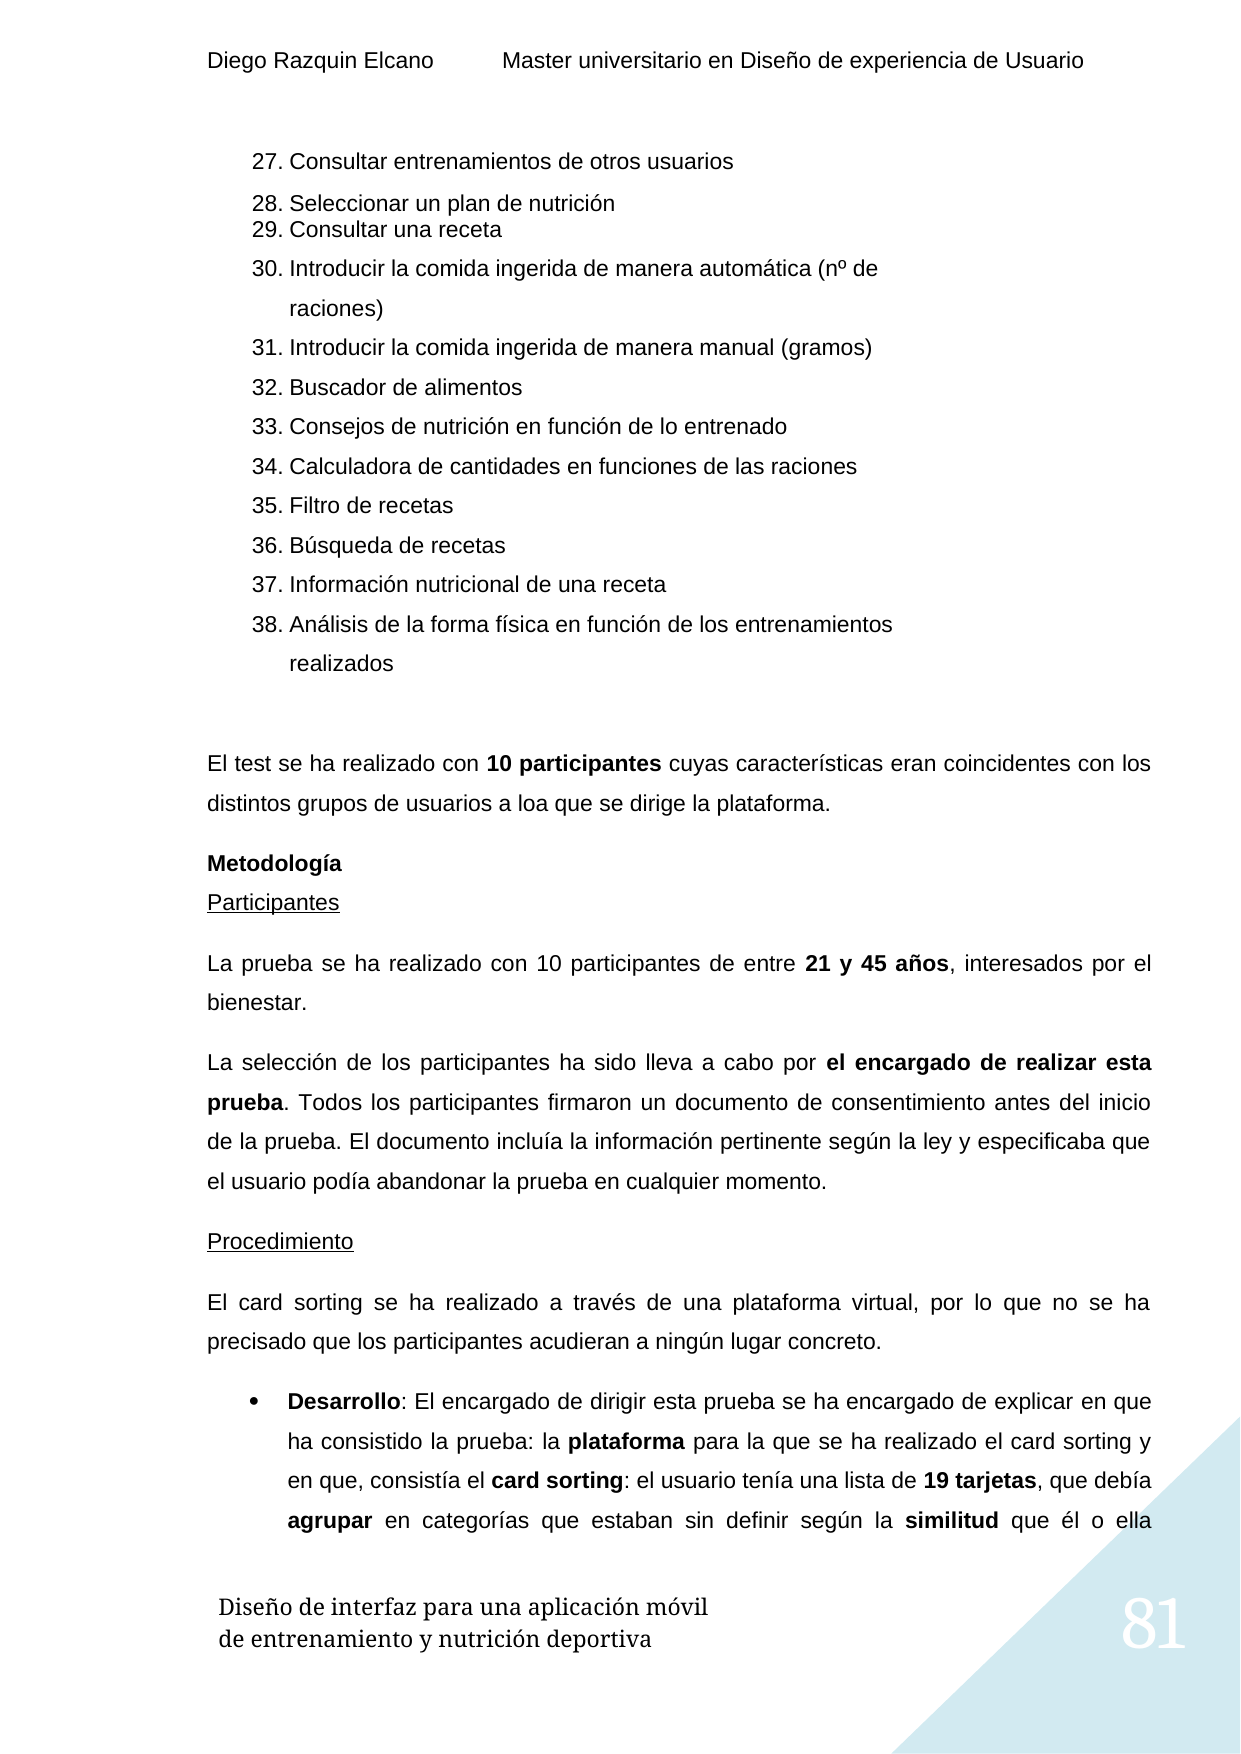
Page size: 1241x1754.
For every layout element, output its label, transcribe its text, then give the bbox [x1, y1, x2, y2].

text La selección de los participantes ha sido lleva a cabo por el encargado de realizar esta prueba. Todos los participantes firmaron un documento de consentimiento antes del inicio de la prueba. El documento incluía la información pertinente según la ley y especificaba que el usuario podía abandonar la prueba en cualquier momento. [207, 1049, 1152, 1194]
table_cell Buscador de alimentos [207, 374, 924, 413]
text El test se ha realizado con 10 participantes cuyas características eran coincidentes con los distintos grupos de usuarios a loa que se dirige la plataforma. [207, 750, 1152, 816]
table_cell Seleccionar un plan de nutrición [207, 187, 924, 216]
text El card sorting se ha realizado a través de una plataforma virtual, por lo que no se ha precisado que los participantes acudieran a ningún lugar concreto. [207, 1288, 1152, 1354]
text Procedimiento [207, 1228, 1152, 1254]
table_cell Filtro de recetas [207, 492, 924, 532]
table_cell Introducir la comida ingerida de manera manual (gramos) [207, 334, 924, 374]
table_cell Análisis de la forma física en función de los entrenamientos realizados [207, 611, 924, 690]
table_cell Búsqueda de recetas [207, 532, 924, 571]
text La prueba se ha realizado con 10 participantes de entre 21 y 45 años, interesados por el bienestar. [207, 949, 1152, 1015]
table_cell Consultar entrenamientos de otros usuarios [207, 148, 924, 187]
text Participantes [207, 889, 1152, 916]
subtitle Metodología [207, 850, 1152, 876]
table_cell Información nutricional de una receta [207, 571, 924, 611]
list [250, 1388, 1152, 1533]
table_cell Introducir la comida ingerida de manera automática (nº de raciones) [207, 255, 924, 334]
table_cell Consejos de nutrición en función de lo entrenado [207, 413, 924, 453]
table_cell Calculadora de cantidades en funciones de las raciones [207, 453, 924, 492]
table_cell Consultar una receta [207, 216, 924, 255]
